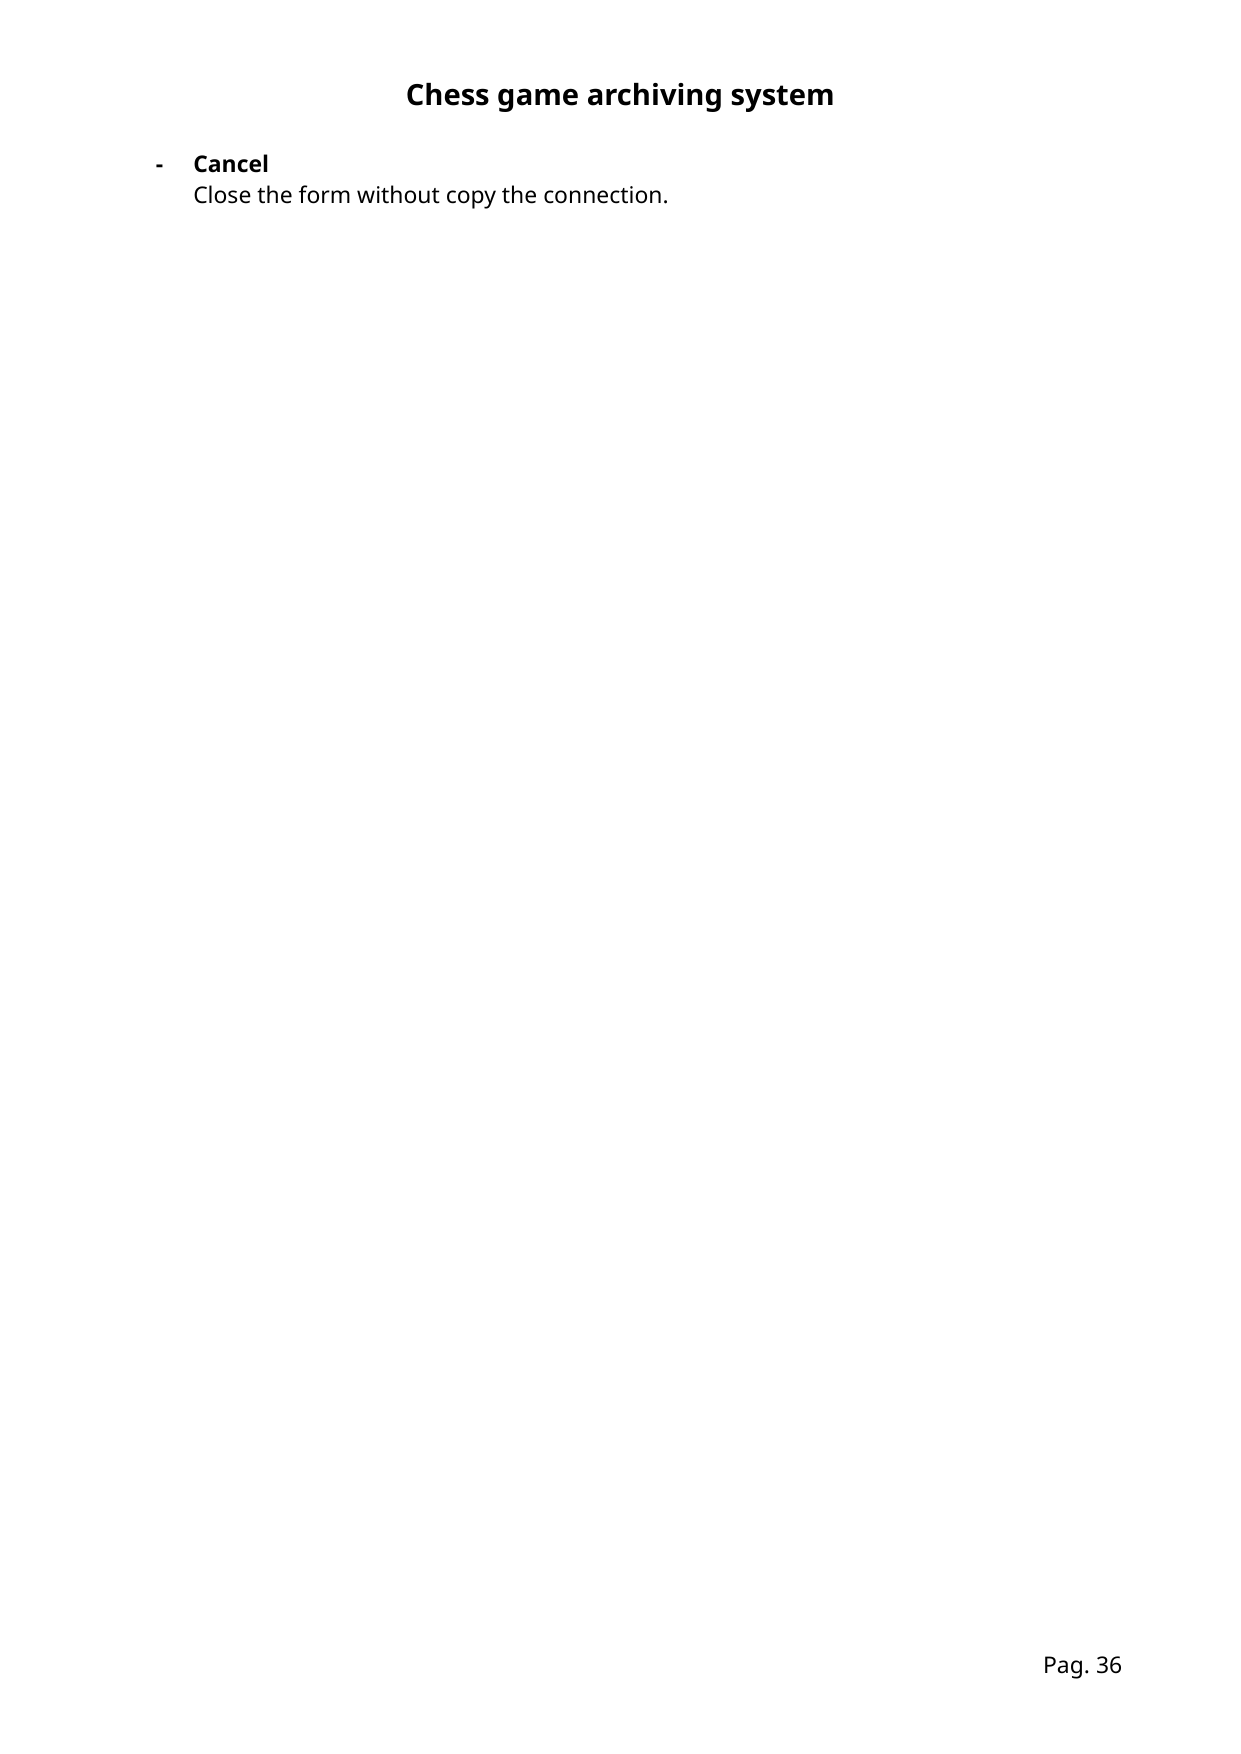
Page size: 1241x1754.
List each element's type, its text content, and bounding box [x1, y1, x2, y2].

list Cancel Close the form without copy the connection. [156, 148, 1122, 210]
